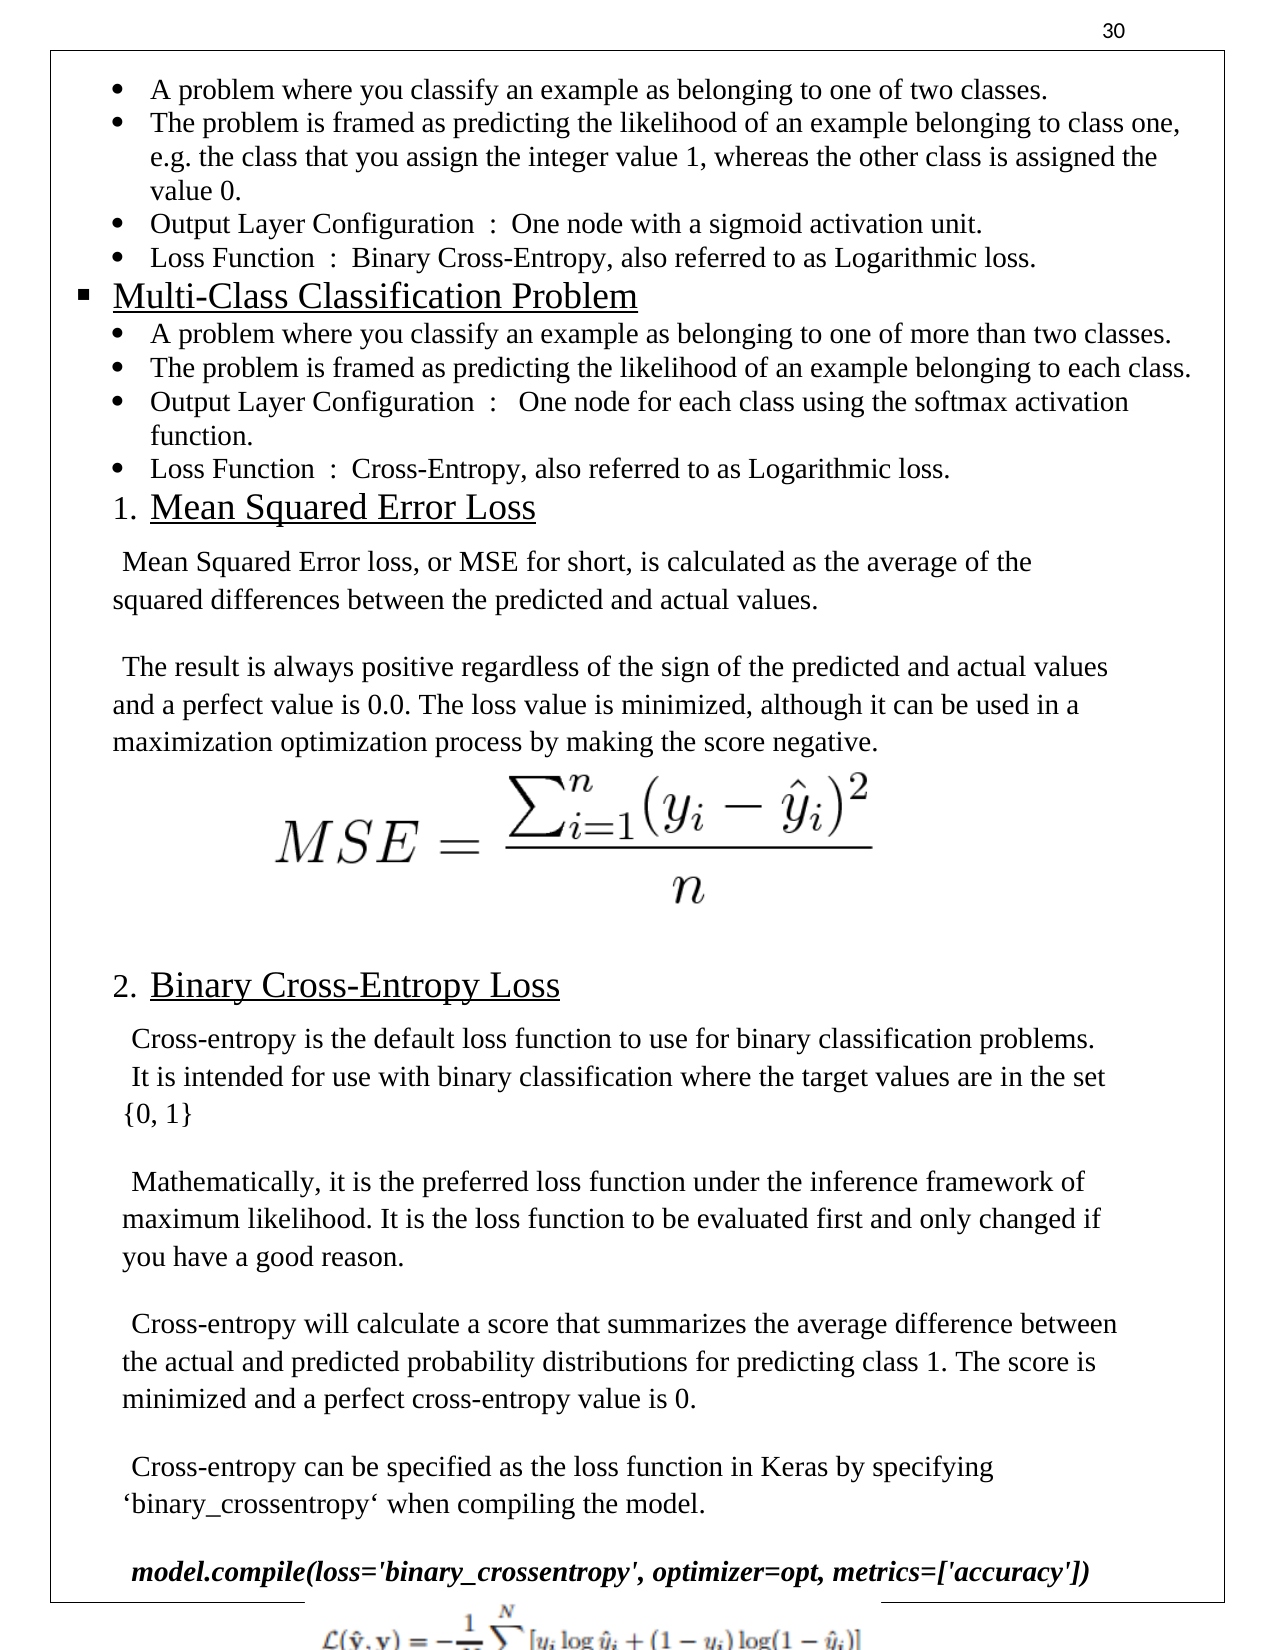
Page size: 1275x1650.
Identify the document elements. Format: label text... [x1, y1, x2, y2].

text It is intended for use with binary classification where the target values are in the set {0, 1} [122, 1055, 1125, 1130]
subtitle Binary Cross-Entropy Loss [112, 962, 1125, 1005]
text model.compile(loss='binary_crossentropy', optimizer=opt, metrics=['accuracy']) [122, 1550, 1125, 1588]
list Output Layer Configuration : One node for each class using the softmax activation function. [112, 384, 1200, 451]
subtitle Mean Squared Error Loss [112, 485, 1125, 528]
list Loss Function : Cross-Entropy, also referred to as Logarithmic loss. [112, 451, 1200, 485]
text Mean Squared Error loss, or MSE for short, is calculated as the average of the squared differences between the predicted and actual values. [112, 540, 1125, 615]
text Cross-entropy can be specified as the loss function in Keras by specifying ‘binary_crossentropy‘ when compiling the model. [122, 1445, 1125, 1520]
list Output Layer Configuration : One node with a sigmoid activation unit. [112, 206, 1200, 240]
list Multi-Class Classification Problem [75, 273, 1200, 317]
list The problem is framed as predicting the likelihood of an example belonging to class one, e.g. the class that you assign the integer value 1, whereas the other class is assigned the value 0. [112, 106, 1200, 206]
text Cross-entropy will calculate a score that summarizes the average difference between the actual and predicted probability distributions for predicting class 1. The score is minimized and a perfect cross-entropy value is 0. [122, 1303, 1125, 1415]
text The result is always positive regardless of the sign of the predicted and actual values and a perfect value is 0.0. The loss value is minimized, although it can be used in a maximization optimization process by making the score negative. [112, 645, 1125, 758]
list The problem is framed as predicting the likelihood of an example belonging to each class. [112, 350, 1200, 384]
text Cross-entropy is the default loss function to use for binary classification problems. [122, 1018, 1125, 1055]
picture [304, 1600, 882, 1650]
list A problem where you classify an example as belonging to one of two classes. [112, 72, 1200, 106]
picture [265, 771, 879, 912]
list Loss Function : Binary Cross-Entropy, also referred to as Logarithmic loss. [112, 240, 1200, 273]
list A problem where you classify an example as belonging to one of more than two classes. [112, 317, 1200, 350]
